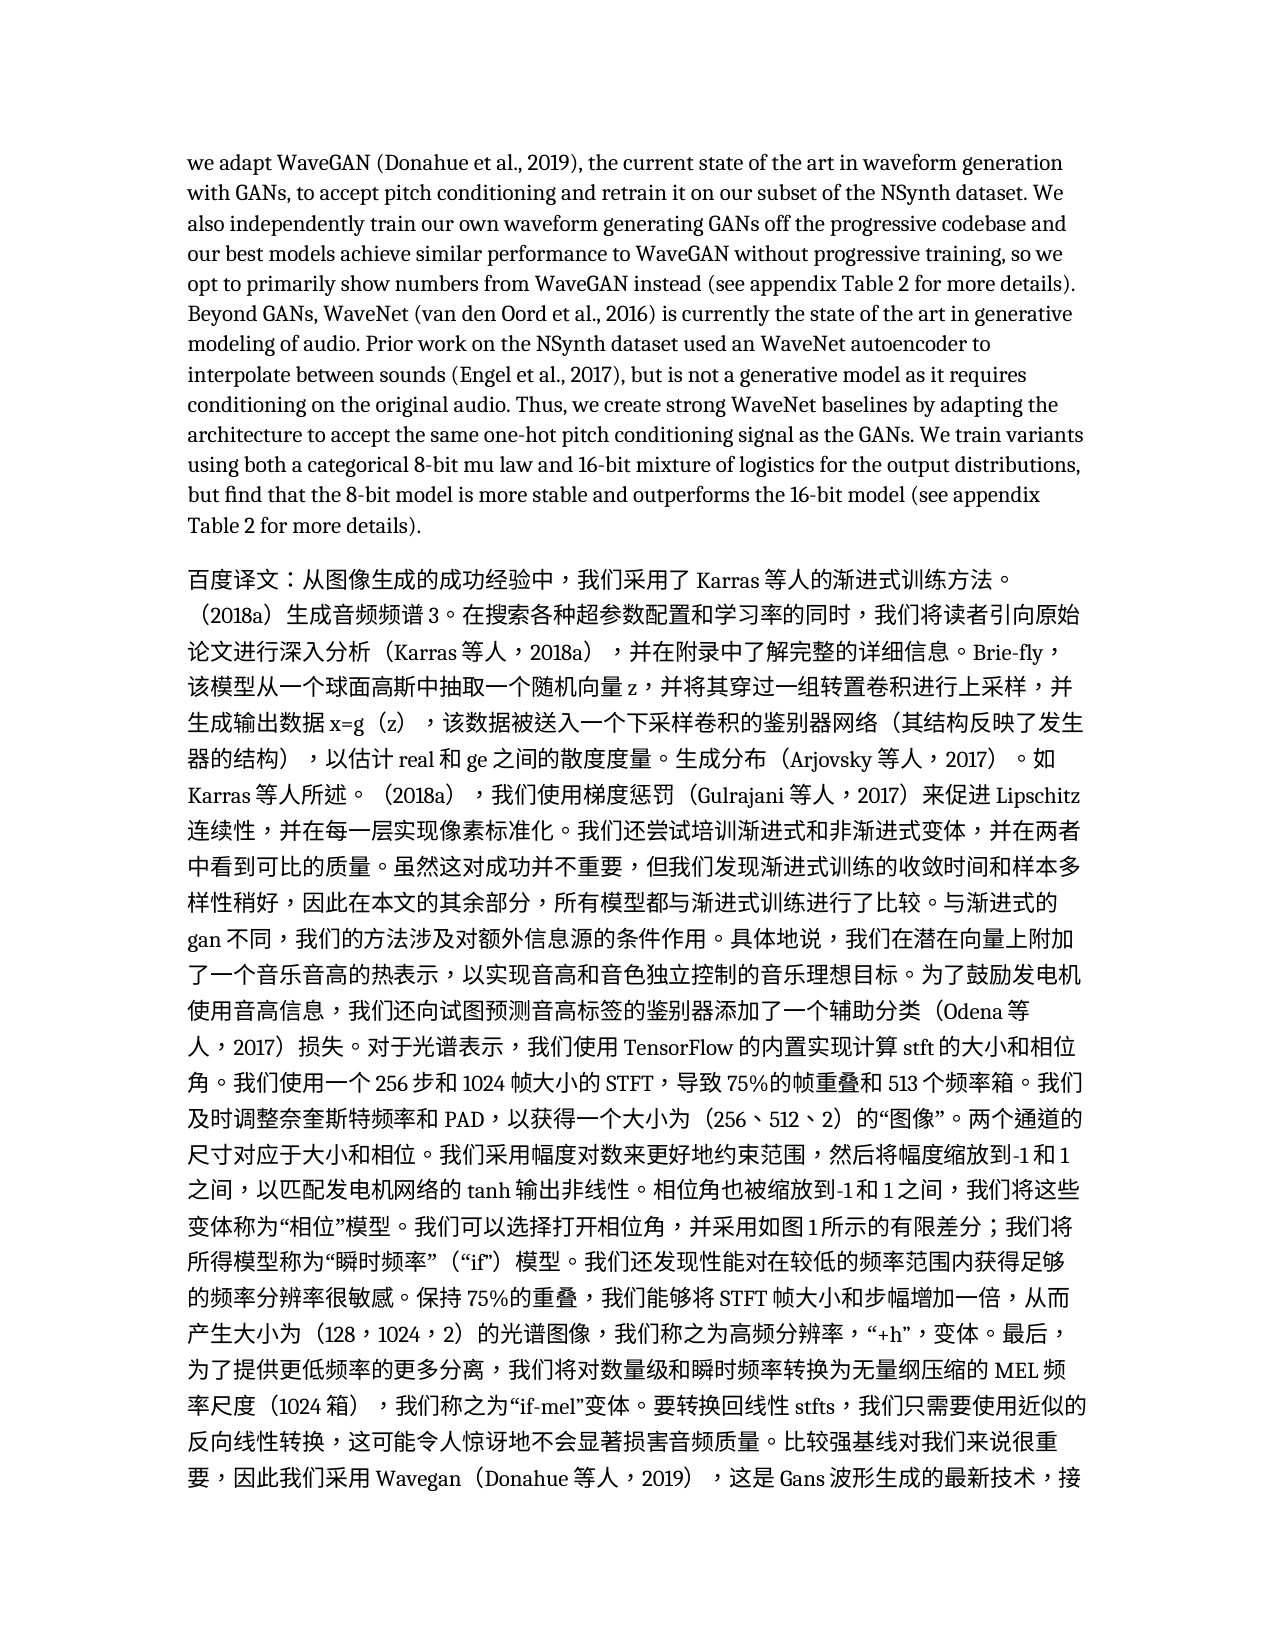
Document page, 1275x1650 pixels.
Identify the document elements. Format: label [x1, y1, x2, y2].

text [187, 563, 1087, 1493]
text [187, 150, 1087, 539]
